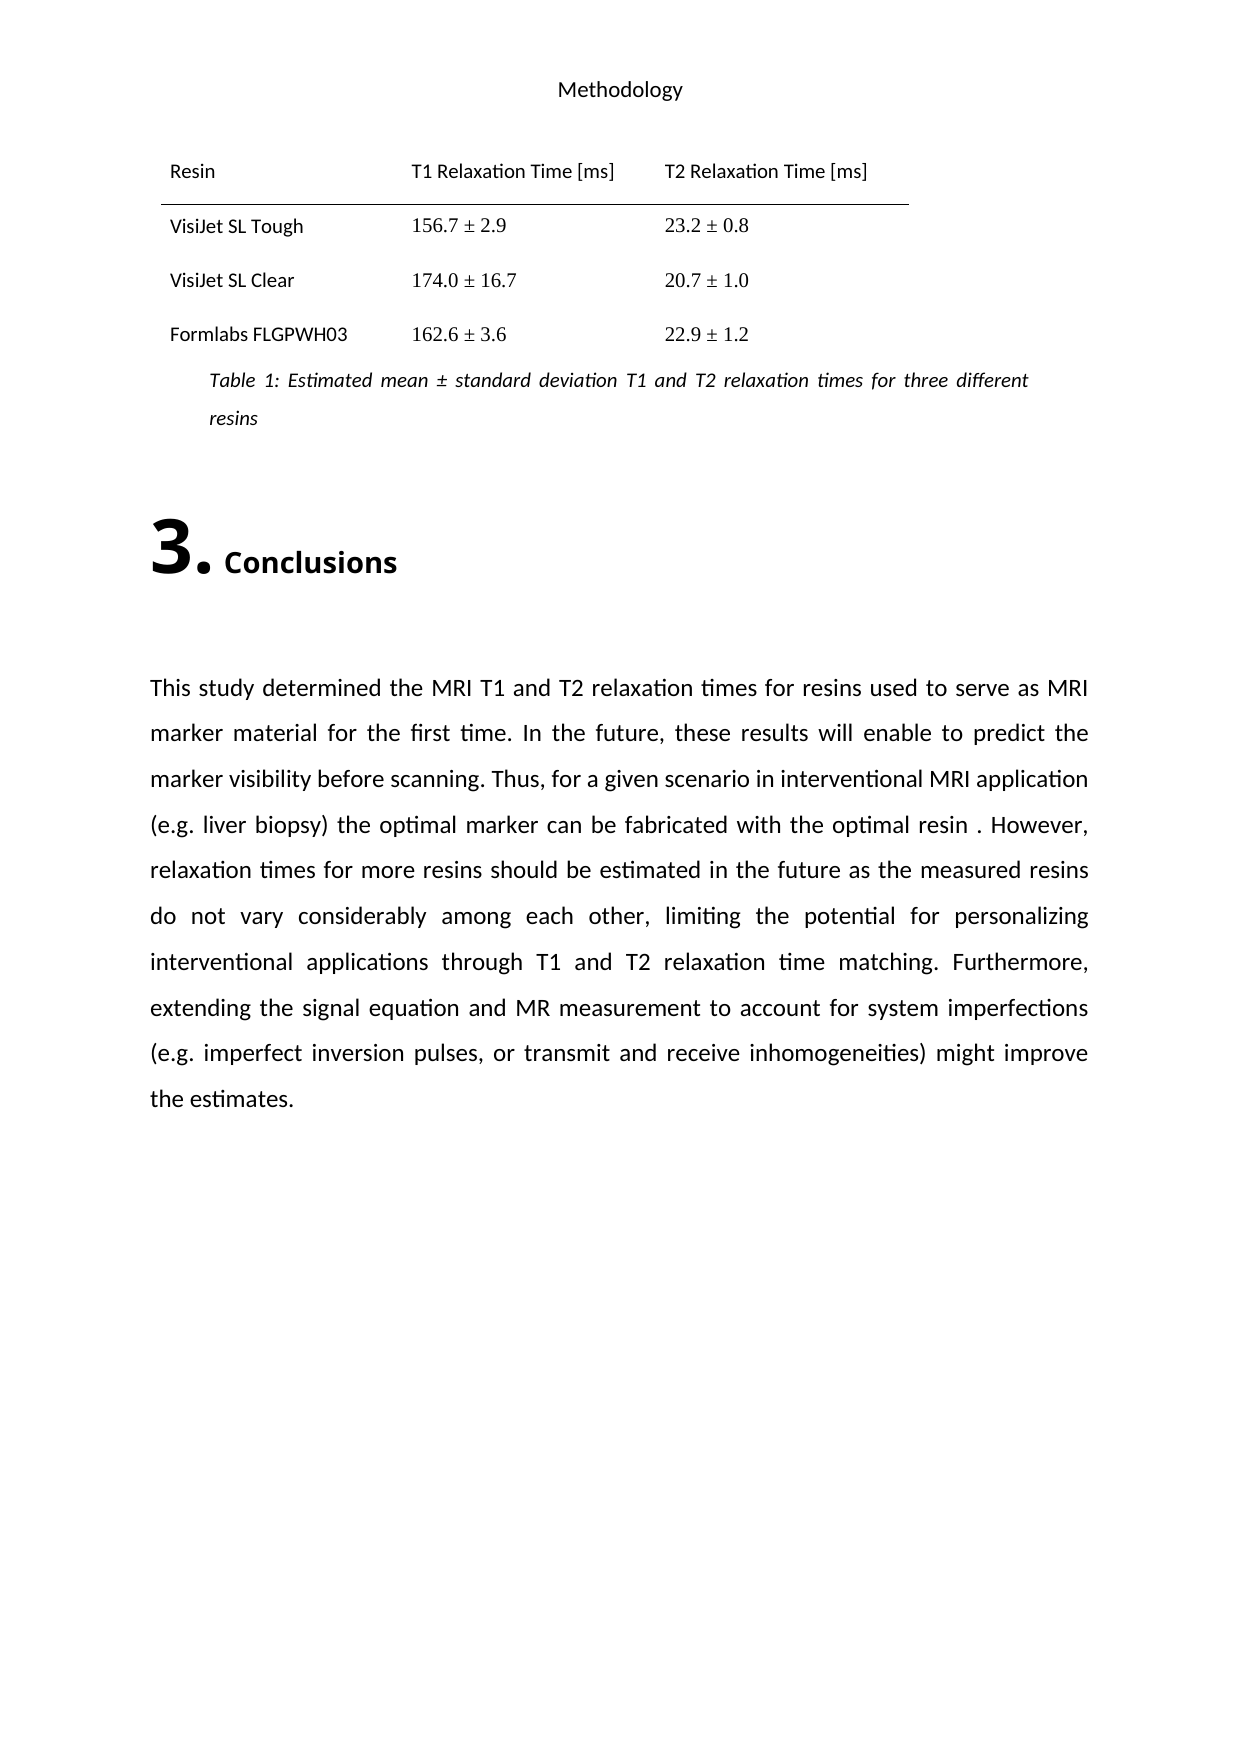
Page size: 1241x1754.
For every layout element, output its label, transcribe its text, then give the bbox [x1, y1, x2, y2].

table_cell 162.6 ± 3.6 [403, 313, 656, 367]
table_cell 22.9 ± 1.2 [656, 313, 909, 367]
table_cell VisiJet SL Tough [161, 205, 403, 259]
table_header Resin [161, 150, 403, 204]
table_cell 20.7 ± 1.0 [656, 259, 909, 313]
table_cell 156.7 ± 2.9 [403, 205, 656, 259]
text This study determined the MRI T1 and T2 relaxation times for resins used to serve as MRI marker material for the first time. In the future, these results will enable to predict the marker visibility before scanning. Thus, for a given scenario in interventional MRI application (e.g. liver biopsy) the optimal marker can be fabricated with the optimal resin . However, relaxation times for more resins should be estimated in the future as the measured resins do not vary considerably among each other, limiting the potential for personalizing interventional applications through T1 and T2 relaxation time matching. Furthermore, extending the signal equation and MR measurement to account for system imperfections (e.g. imperfect inversion pulses, or transmit and receive inhomogeneities) might improve the estimates. [150, 672, 1090, 1114]
table_header T2 Relaxation Time [ms] [656, 150, 909, 204]
table_cell 23.2 ± 0.8 [656, 205, 909, 259]
table_cell 174.0 ± 16.7 [403, 259, 656, 313]
table_header T1 Relaxation Time [ms] [403, 150, 656, 204]
table_cell Formlabs FLGPWH03 [161, 313, 403, 367]
subtitle Conclusions [150, 493, 1090, 596]
table_cell VisiJet SL Clear [161, 259, 403, 313]
text Table 1: Estimated mean ± standard deviation T1 and T2 relaxation times for three different resins [209, 367, 1031, 431]
